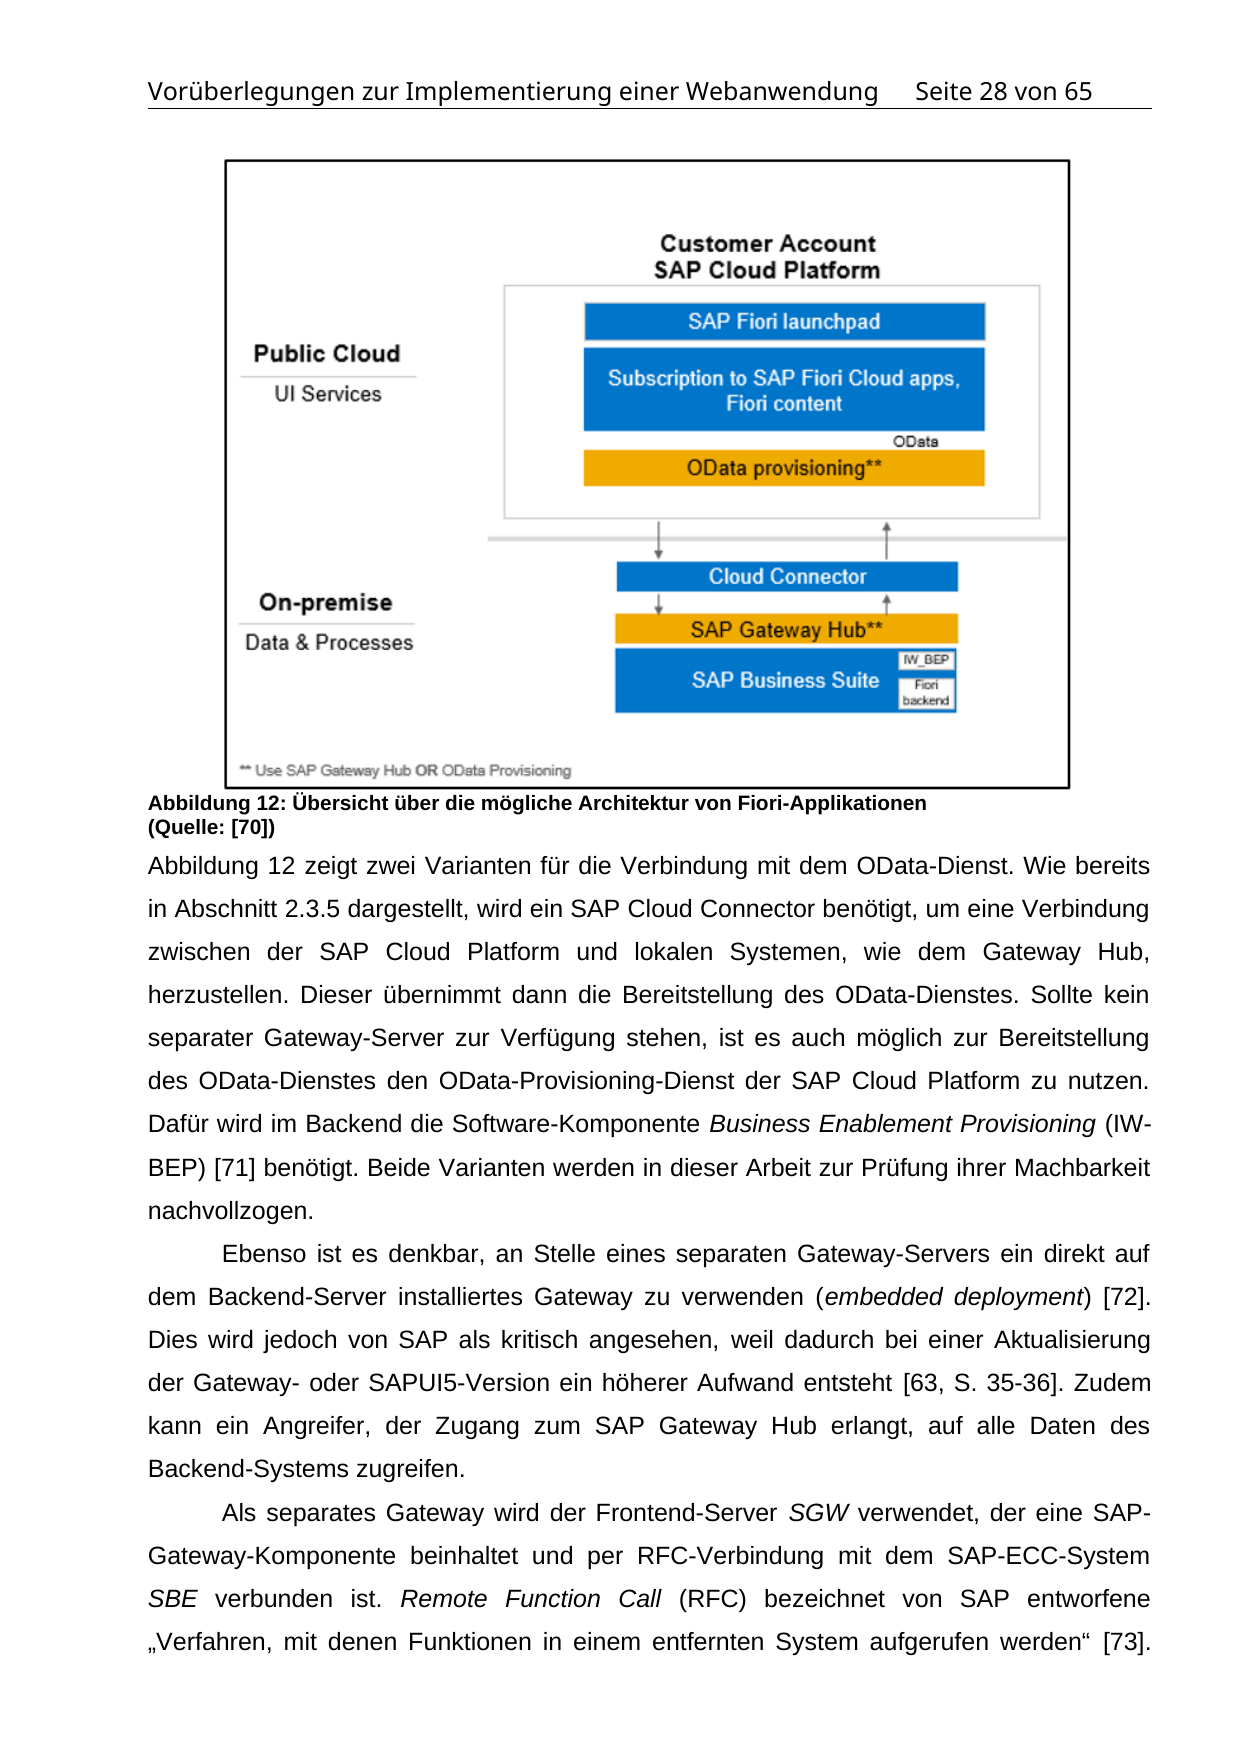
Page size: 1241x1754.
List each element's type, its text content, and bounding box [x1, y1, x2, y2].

text Abbildung 12 zeigt zwei Varianten für die Verbindung mit dem OData-Dienst. Wie bereits in Abschnitt 2.3.5 dargestellt, wird ein SAP Cloud Connector benötigt, um eine Verbindung zwischen der SAP Cloud Platform und lokalen Systemen, wie dem Gateway Hub, herzustellen. Dieser übernimmt dann die Bereitstellung des OData-Dienstes. Sollte kein separater Gateway-Server zur Verfügung stehen, ist es auch möglich zur Bereitstellung des OData-Dienstes den OData-Provisioning-Dienst der SAP Cloud Platform zu nutzen. Dafür wird im Backend die Software-Komponente Business Enablement Provisioning (IW-BEP) benötigt. Beide Varianten werden in dieser Arbeit zur Prüfung ihrer Machbarkeit nachvollzogen. [148, 851, 1152, 1224]
text Ebenso ist es denkbar, an Stelle eines separaten Gateway-Servers ein direkt auf dem Backend-Server installiertes Gateway zu verwenden (embedded deployment) . Dies wird jedoch von SAP als kritisch angesehen, weil dadurch bei einer Aktualisierung der Gateway- oder SAPUI5-Version ein höherer Aufwand entsteht . Zudem kann ein Angreifer, der Zugang zum SAP Gateway Hub erlangt, auf alle Daten des Backend-Systems zugreifen. [148, 1239, 1152, 1483]
picture [222, 157, 1078, 791]
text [148, 1498, 1152, 1656]
text (Quelle: ) [148, 815, 1152, 839]
